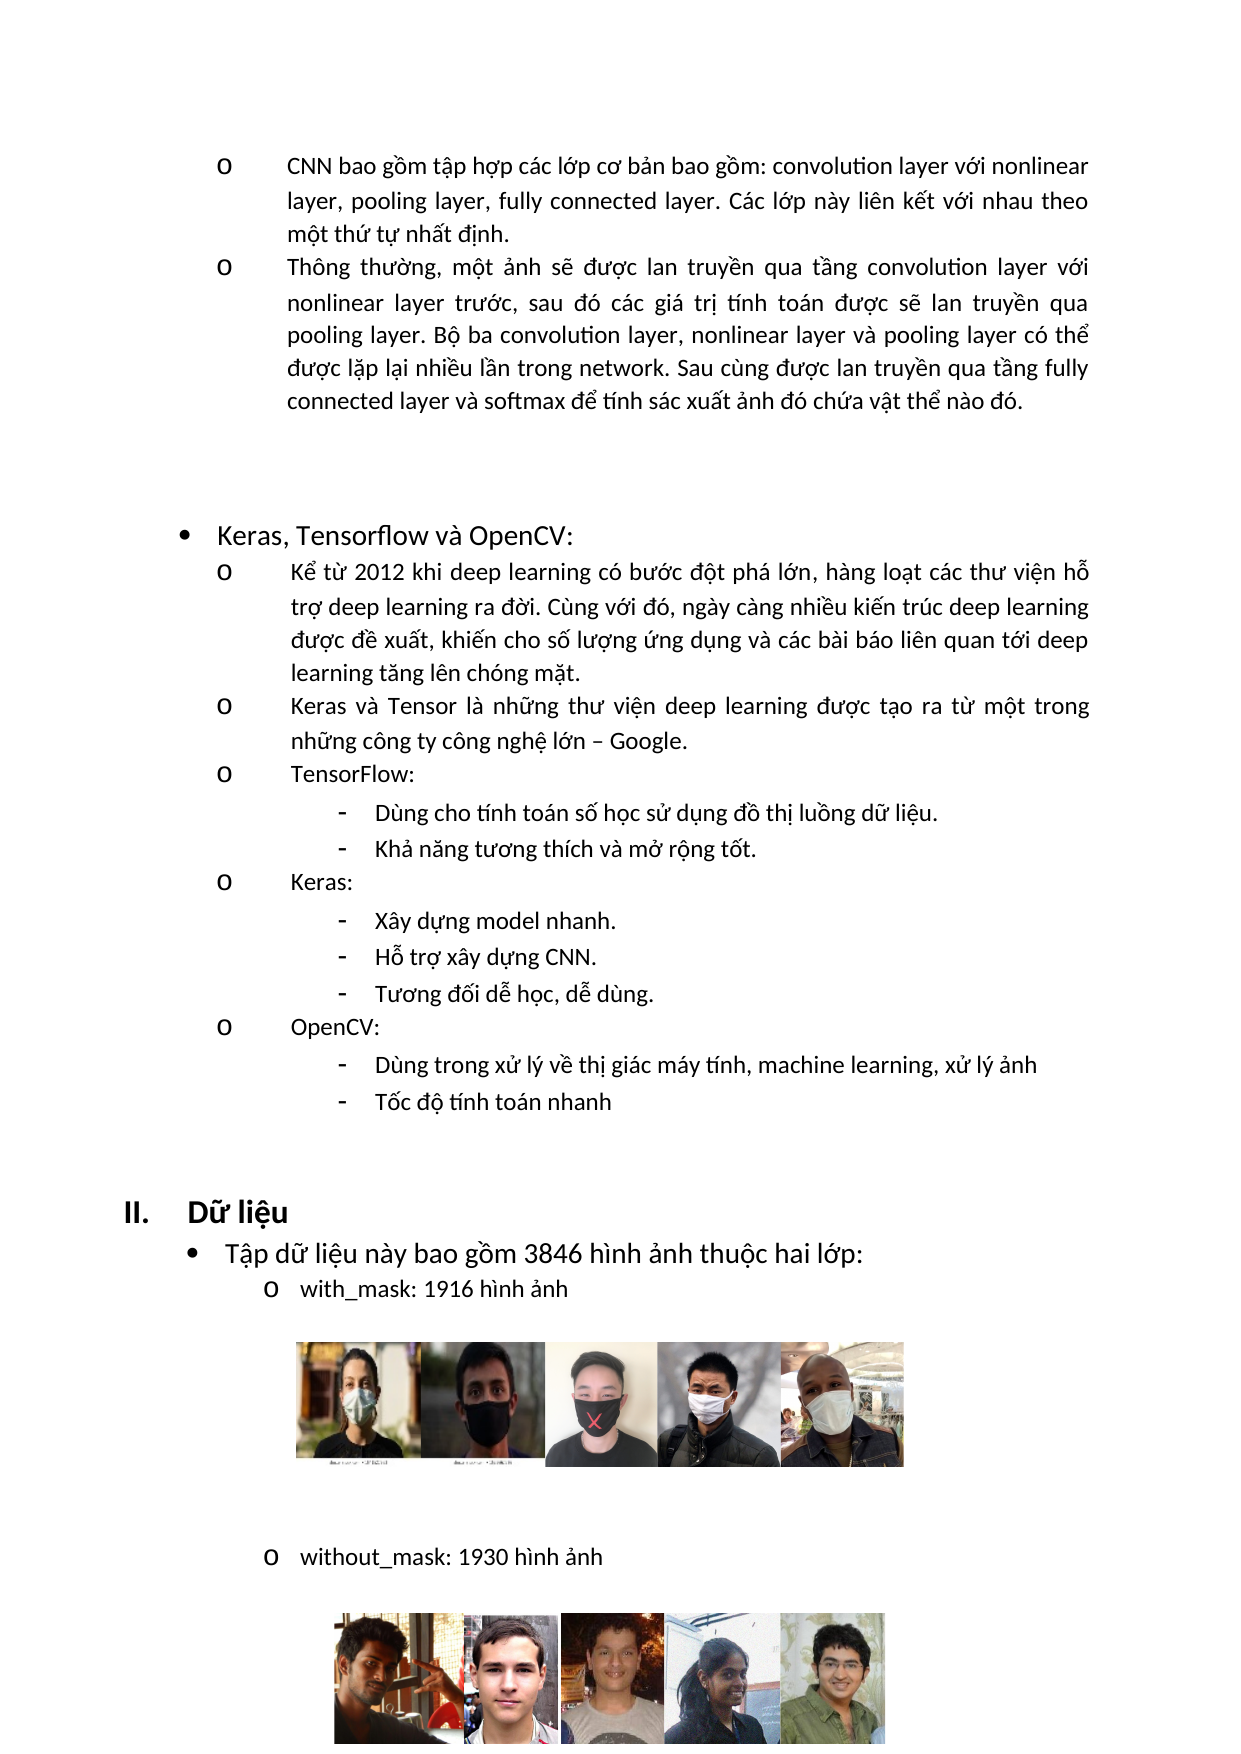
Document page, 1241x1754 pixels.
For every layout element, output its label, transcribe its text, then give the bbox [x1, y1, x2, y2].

list Hỗ trợ xây dựng CNN. [337, 938, 1090, 972]
list TensorFlow: [216, 758, 1090, 791]
list Kể từ 2012 khi deep learning có bước đột phá lớn, hàng loạt các thư viện hỗ trợ deep learning ra đời. Cùng với đó, ngày càng nhiều kiến trúc deep learning được đề xuất, khiến cho số lượng ứng dụng và các bài báo liên quan tới deep learning tăng lên chóng mặt. [216, 556, 1090, 688]
list Keras và Tensor là những thư viện deep learning được tạo ra từ một trong những công ty công nghệ lớn – Google. [216, 690, 1090, 756]
list Thông thường, một ảnh sẽ được lan truyền qua tầng convolution layer với nonlinear layer trước, sau đó các giá trị tính toán được sẽ lan truyền qua pooling layer. Bộ ba convolution layer, nonlinear layer và pooling layer có thể được lặp lại nhiều lần trong network. Sau cùng được lan truyền qua tầng fully connected layer và softmax để tính sác xuất ảnh đó chứa vật thể nào đó. [216, 251, 1090, 416]
list Dùng trong xử lý về thị giác máy tính, machine learning, xử lý ảnh [337, 1047, 1090, 1080]
picture [296, 1342, 904, 1467]
list Dùng cho tính toán số học sử dụng đồ thị luồng dữ liệu. [337, 794, 1090, 828]
list OpenCV: [216, 1011, 1090, 1044]
list Keras: [216, 867, 1090, 899]
list Tương đối dễ học, dễ dùng. [337, 975, 1090, 1008]
list Khả năng tương thích và mở rộng tốt. [337, 830, 1090, 864]
list Xây dựng model nhanh. [337, 902, 1090, 936]
list Keras, Tensorflow và OpenCV: [179, 517, 1090, 553]
list with_mask: 1916 hình ảnh [262, 1273, 1090, 1306]
list Tốc độ tính toán nhanh [337, 1083, 1090, 1116]
picture [334, 1613, 886, 1744]
list Tập dữ liệu này bao gồm 3846 hình ảnh thuộc hai lớp: [187, 1235, 1090, 1270]
list Dữ liệu [150, 1191, 1090, 1232]
list without_mask: 1930 hình ảnh [262, 1541, 1090, 1574]
list CNN bao gồm tập hợp các lớp cơ bản bao gồm: convolution layer với nonlinear layer, pooling layer, fully connected layer. Các lớp này liên kết với nhau theo một thứ tự nhất định. [216, 150, 1090, 249]
